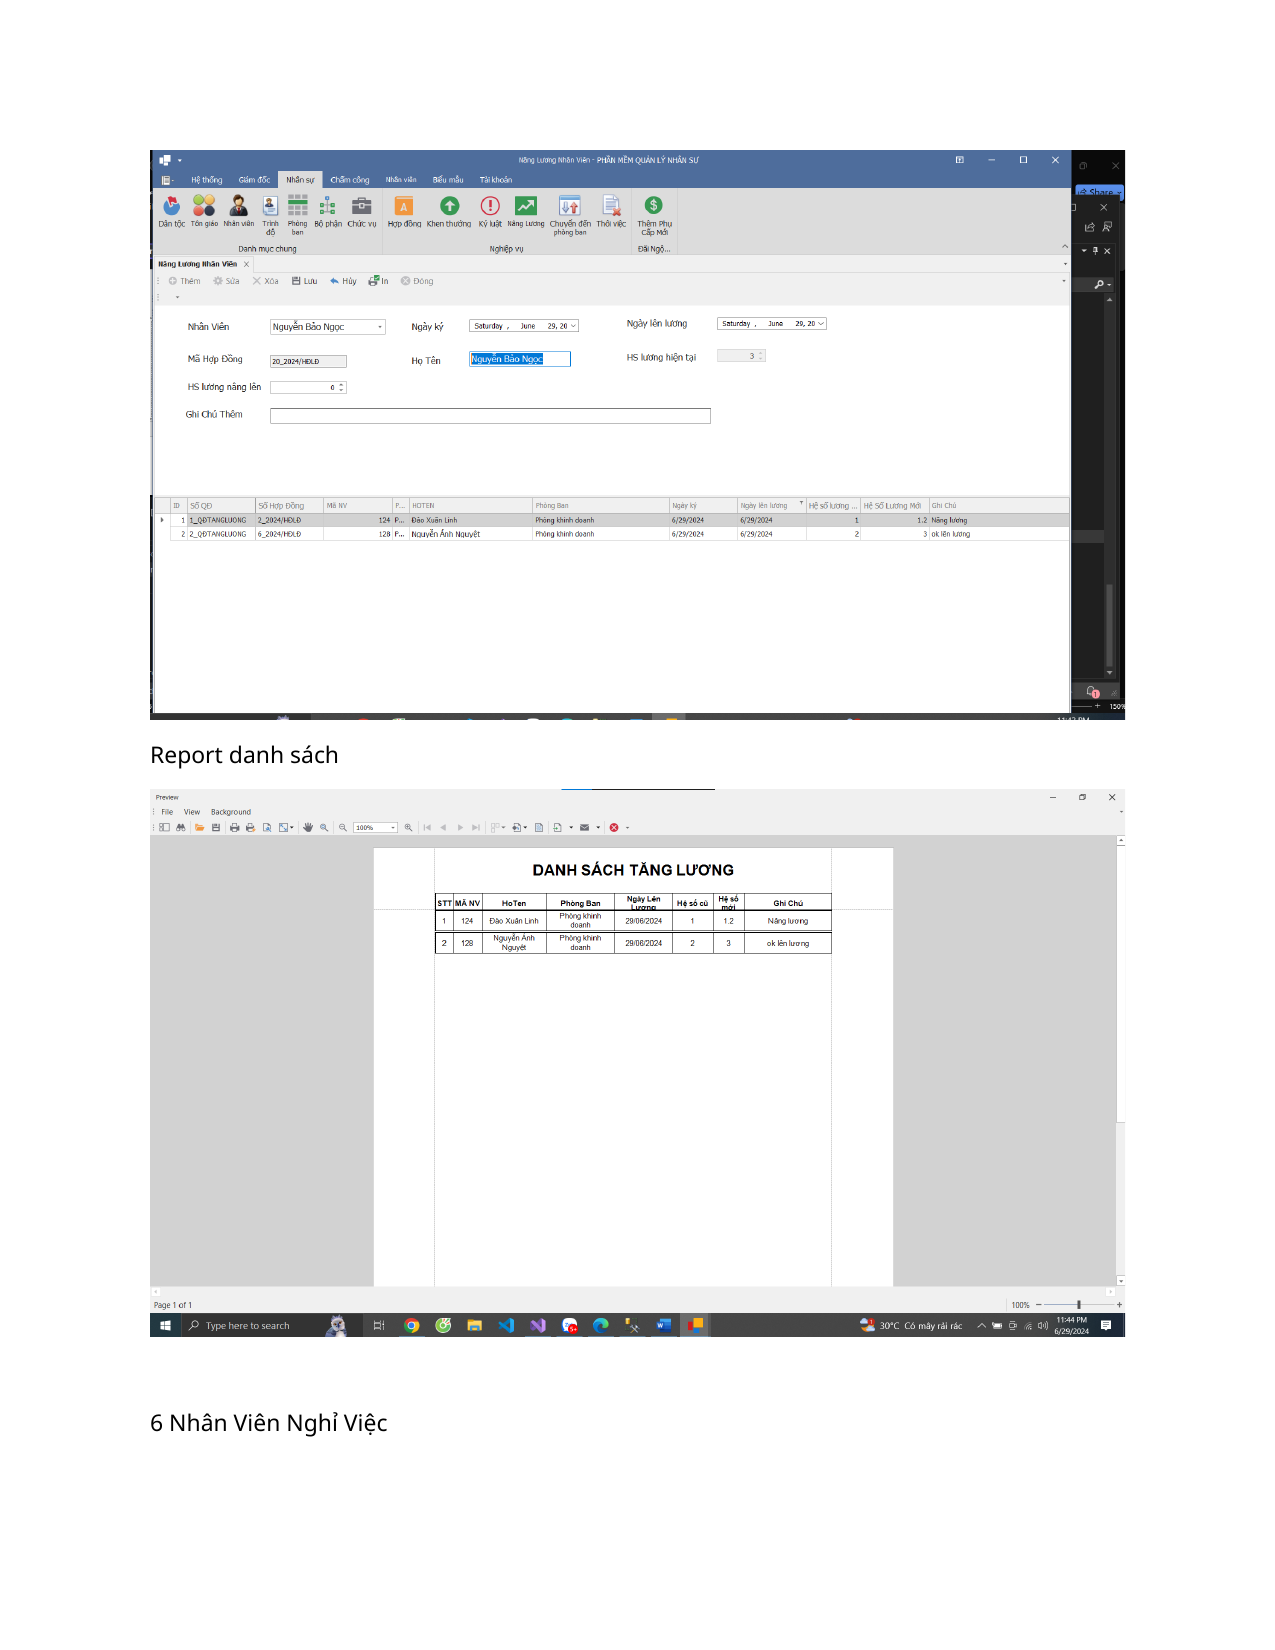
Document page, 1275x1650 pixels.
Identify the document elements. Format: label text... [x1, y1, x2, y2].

picture [150, 789, 1125, 1337]
text Report danh sách [150, 739, 1125, 770]
text 6 Nhân Viên Nghỉ Việc [150, 1407, 1125, 1438]
picture [150, 150, 1125, 720]
